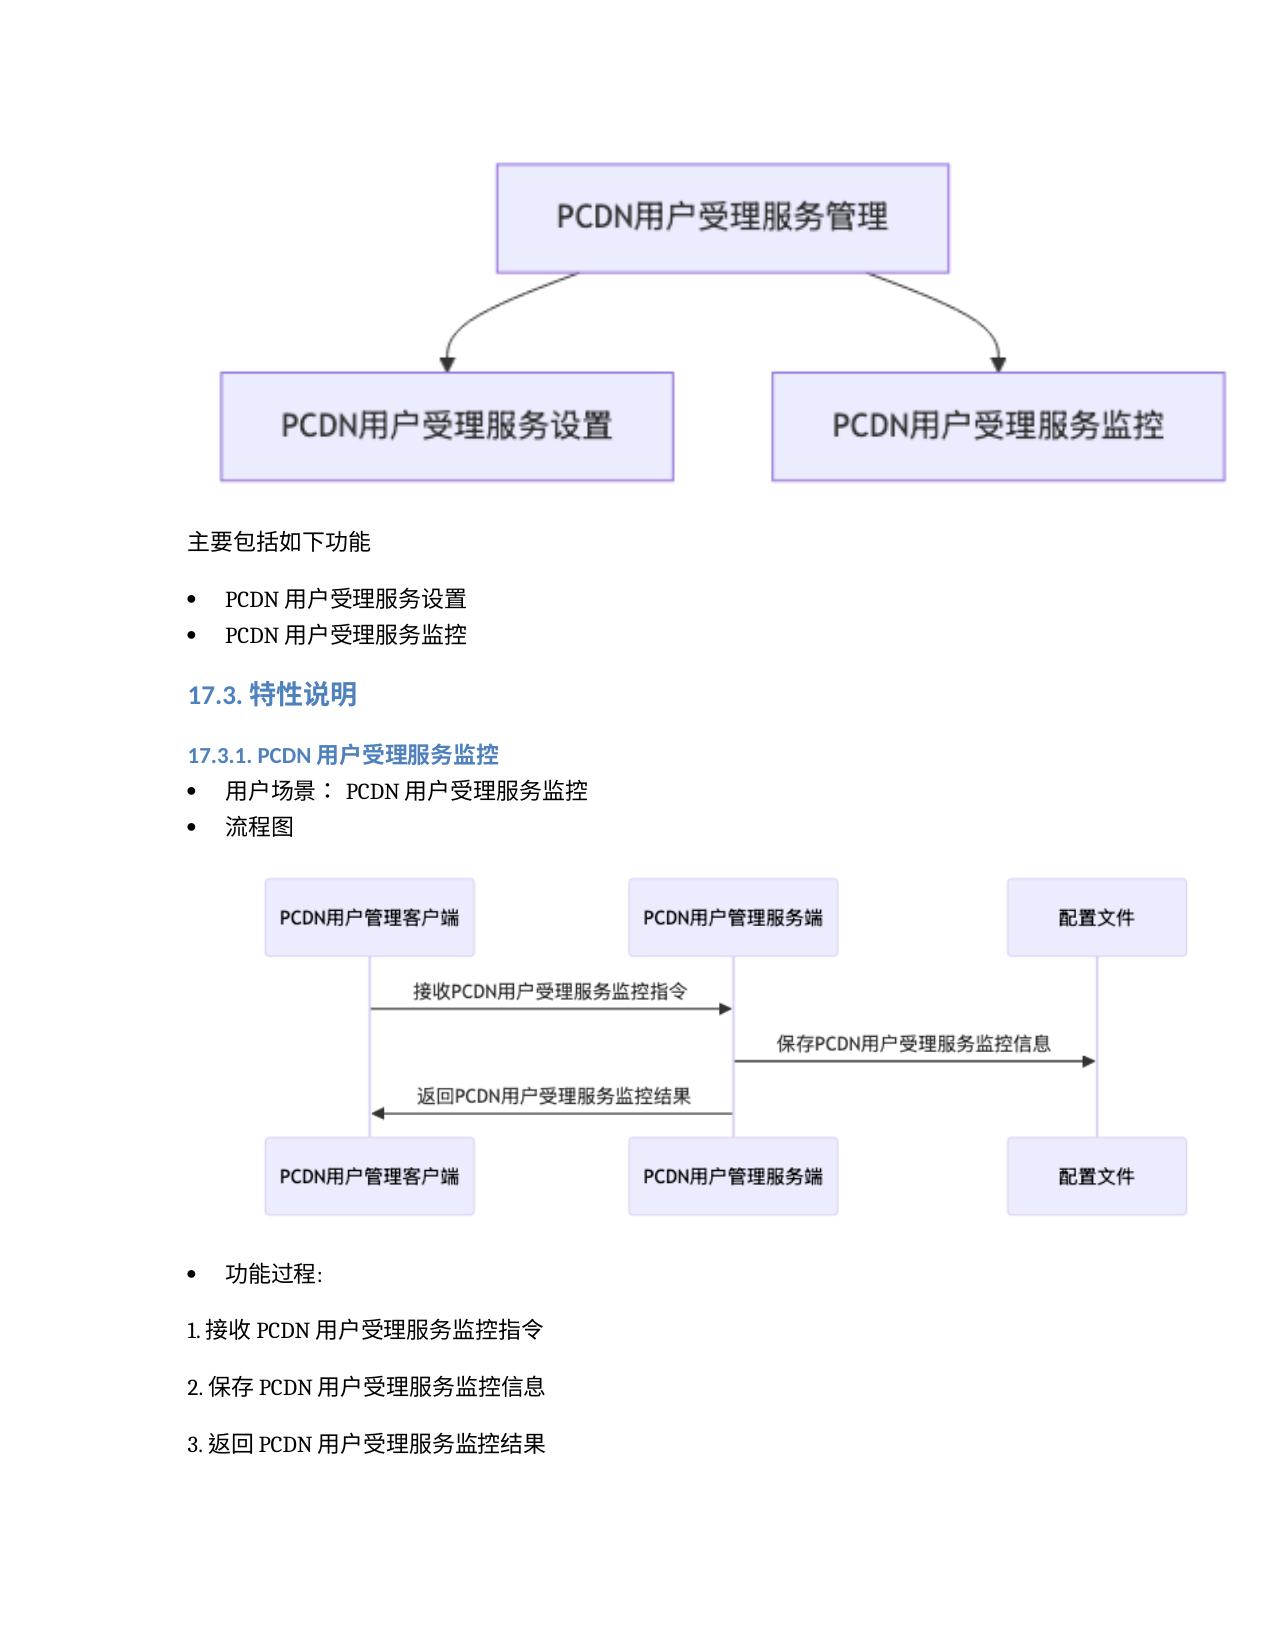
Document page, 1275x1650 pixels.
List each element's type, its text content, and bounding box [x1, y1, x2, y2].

text 2. 保存PCDN用户受理服务监控信息 [187, 1371, 1087, 1402]
text 主要包括如下功能 [187, 526, 1087, 557]
list 功能过程: [187, 1258, 1087, 1289]
list 流程图 [187, 811, 1087, 842]
text 3. 返回PCDN用户受理服务监控结果 [187, 1428, 1087, 1459]
list PCDN用户受理服务设置 [187, 583, 1087, 614]
subtitle 17.3.1. PCDN用户受理服务监控 [187, 739, 1087, 770]
subtitle 17.3. 特性说明 [187, 676, 1087, 712]
list 用户场景： PCDN用户受理服务监控 [187, 775, 1087, 806]
picture [206, 150, 1257, 502]
text 1. 接收PCDN用户受理服务监控指令 [187, 1314, 1087, 1346]
list PCDN用户受理服务监控 [187, 619, 1087, 650]
picture [206, 867, 1257, 1233]
